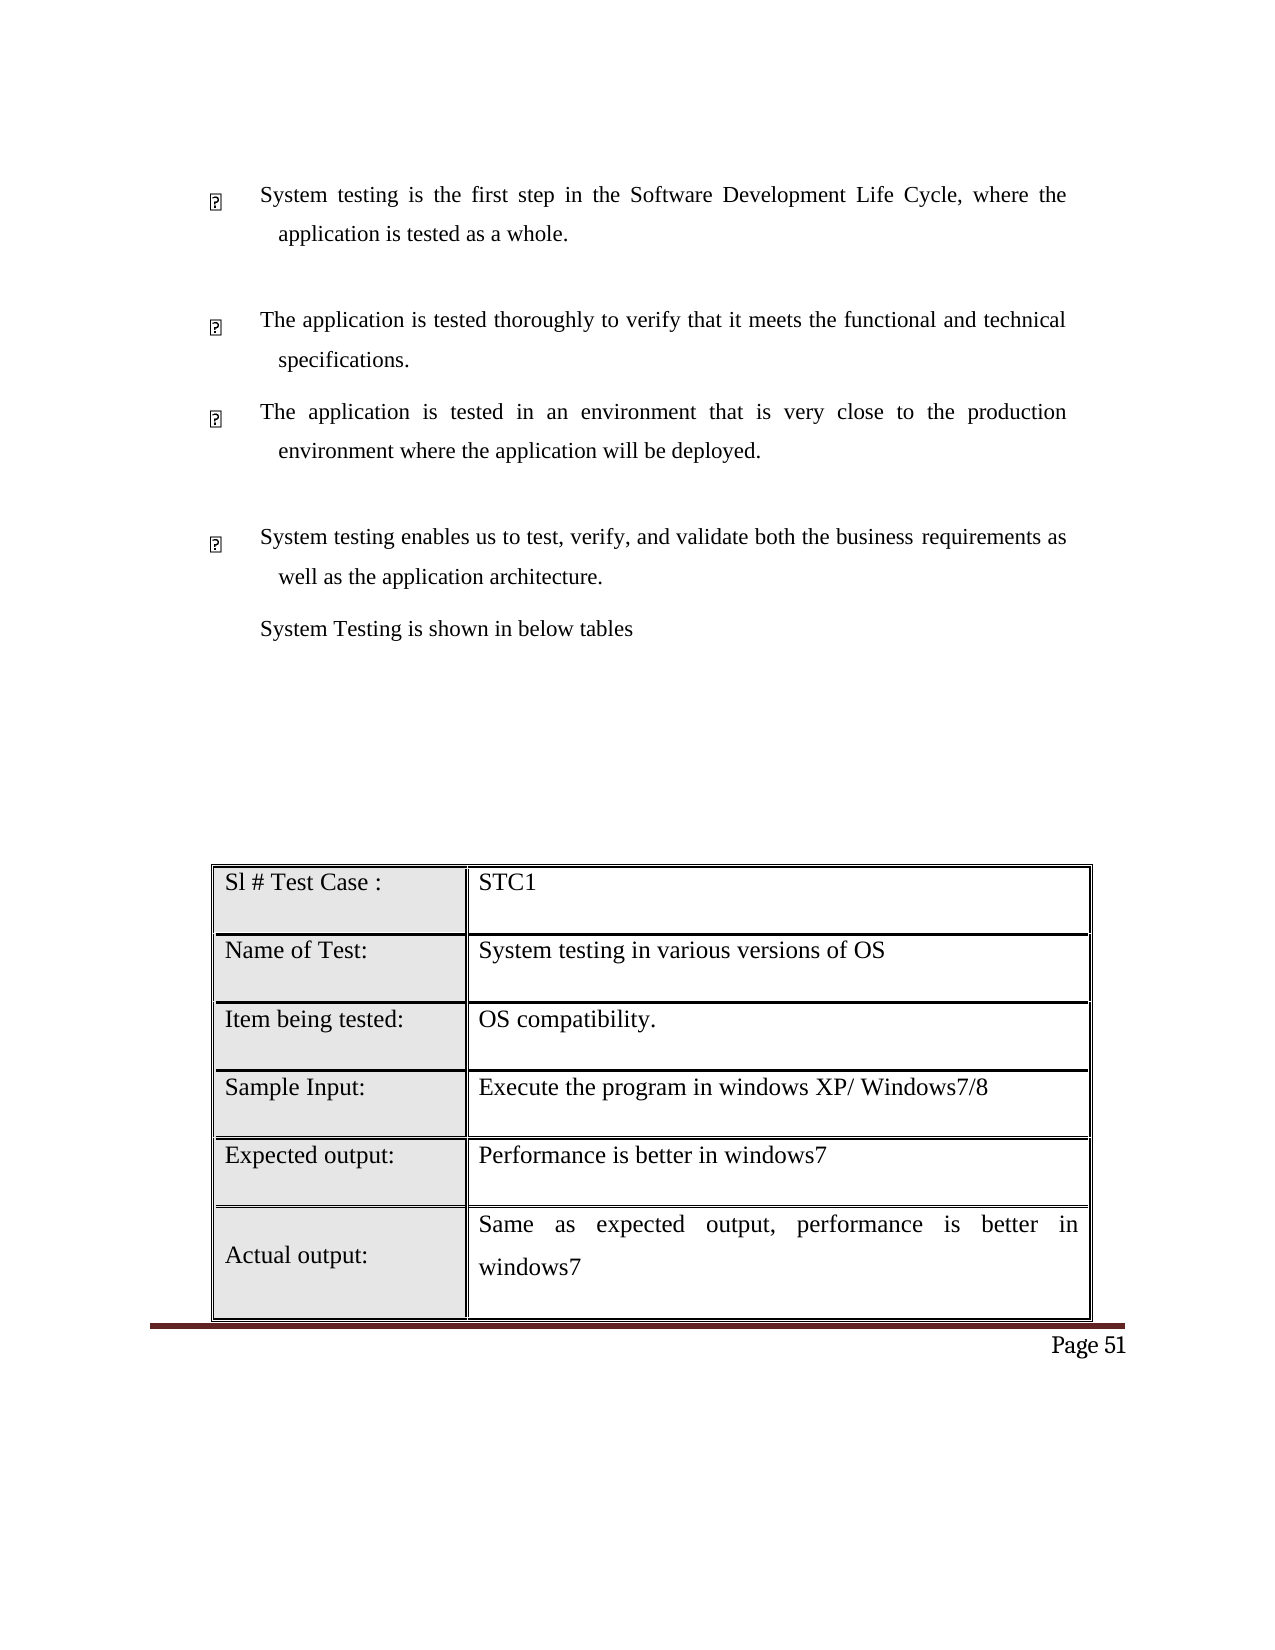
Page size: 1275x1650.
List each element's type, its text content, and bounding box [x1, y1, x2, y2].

table_header Sl # Test Case : ­ [214, 868, 467, 932]
table_cell Same as expected output, performance is better in windows­7 [467, 1205, 1089, 1318]
table_cell Actual output: ­ [214, 1205, 467, 1318]
picture [209, 402, 235, 434]
table_cell System testing in various versions of OS [469, 933, 1091, 1001]
picture [209, 528, 235, 559]
table_cell Item being tested: ­ [213, 1001, 465, 1069]
table_cell OS compatibility. [469, 1001, 1091, 1069]
text System testing enables us to test, verify, and validate both the business requirements as well as the application architecture. [260, 523, 1067, 589]
table_cell Name of Test: ­ [213, 933, 465, 1001]
picture [209, 185, 235, 217]
text System Testing is shown in below tables [216, 615, 1067, 641]
text The application is tested thoroughly to verify that it meets the functional and technical specifications. [260, 306, 1067, 372]
picture [209, 311, 235, 342]
text System testing is the first step in the Software Development Life Cycle, where the application is tested as a whole. [260, 181, 1067, 247]
table_cell Expected output: ­ [213, 1136, 467, 1205]
table_cell Sample Input: ­ [214, 1069, 465, 1136]
text The application is tested in an environment that is very close to the production environment where the application will be deployed. [260, 398, 1067, 463]
table_header STC­1 [467, 867, 1089, 932]
table_cell Execute the program in windows XP/ Windows­7/8 [469, 1069, 1089, 1136]
table_cell Performance is better in windows­7 [467, 1136, 1091, 1205]
